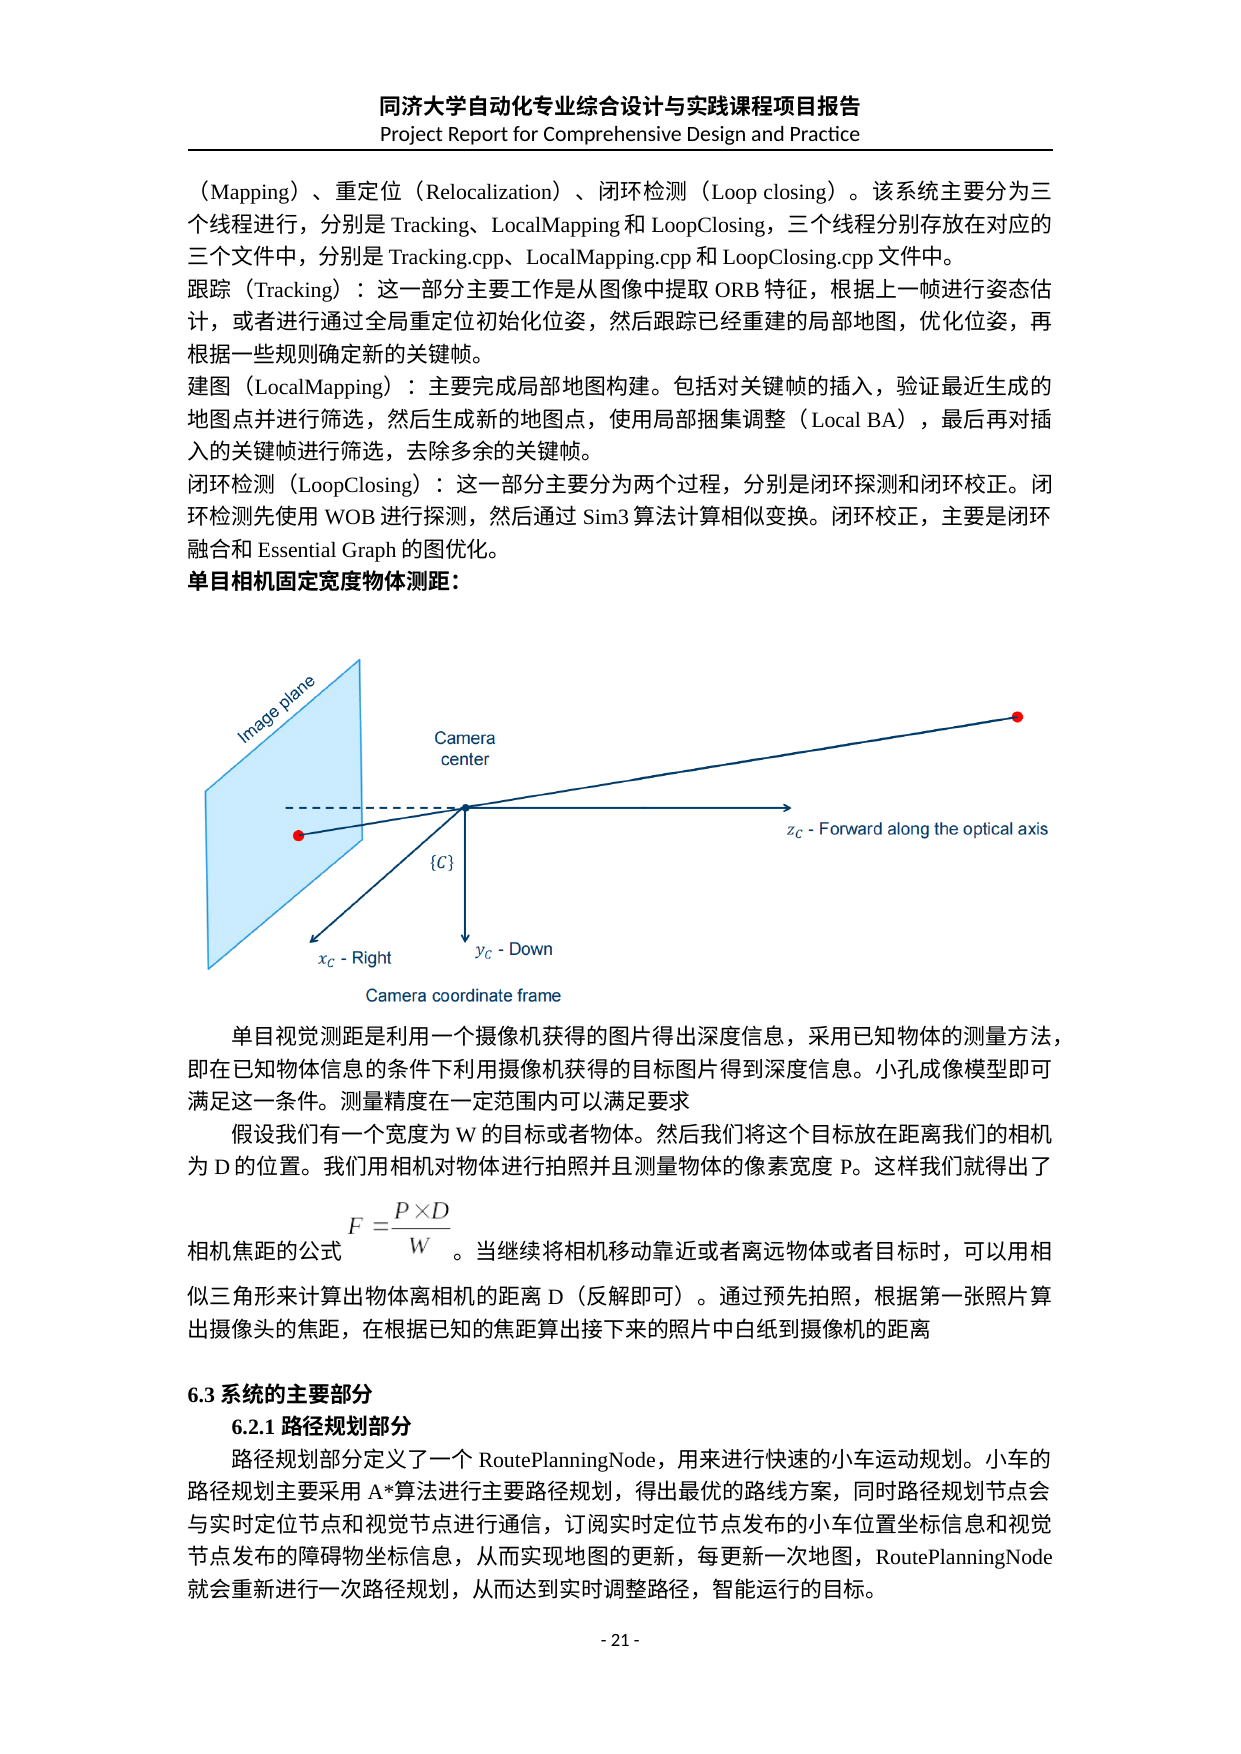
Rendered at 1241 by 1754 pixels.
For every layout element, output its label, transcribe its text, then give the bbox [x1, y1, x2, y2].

text 6.3 系统的主要部分 [187, 1376, 1053, 1409]
text 跟踪（Tracking）：这一部分主要工作是从图像中提取ORB特征，根据上一帧进行姿态估计，或者进行通过全局重定位初始化位姿，然后跟踪已经重建的局部地图，优化位姿，再根据一些规则确定新的关键帧。 [187, 271, 1053, 369]
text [187, 174, 1053, 271]
text 建图（LocalMapping）：主要完成局部地图构建。包括对关键帧的插入，验证最近生成的地图点并进行筛选，然后生成新的地图点，使用局部捆集调整（Local BA），最后再对插入的关键帧进行筛选，去除多余的关键帧。 [187, 369, 1053, 466]
picture [187, 628, 1053, 1017]
text 路径规划部分定义了一个RoutePlanningNode，用来进行快速的小车运动规划。小车的路径规划主要采用A*算法进行主要路径规划，得出最优的路线方案，同时路径规划节点会与实时定位节点和视觉节点进行通信，订阅实时定位节点发布的小车位置坐标信息和视觉节点发布的障碍物坐标信息，从而实现地图的更新，每更新一次地图，RoutePlanningNode就会重新进行一次路径规划，从而达到实时调整路径，智能运行的目标。 [187, 1441, 1053, 1604]
text 6.2.1 路径规划部分 [187, 1409, 1053, 1441]
text 闭环检测（LoopClosing）：这一部分主要分为两个过程，分别是闭环探测和闭环校正。闭环检测先使用WOB进行探测，然后通过Sim3算法计算相似变换。闭环校正，主要是闭环融合和Essential Graph的图优化。 [187, 466, 1053, 564]
text 假设我们有一个宽度为W的目标或者物体。然后我们将这个目标放在距离我们的相机为D的位置。我们用相机对物体进行拍照并且测量物体的像素宽度P。这样我们就得出了相机焦距的公式。当继续将相机移动靠近或者离远物体或者目标时，可以用相似三角形来计算出物体离相机的距离D（反解即可）。通过预先拍照，根据第一张照片算出摄像头的焦距，在根据已知的焦距算出接下来的照片中白纸到摄像机的距离 [187, 1116, 1053, 1344]
text 单目相机固定宽度物体测距： [187, 564, 1053, 596]
text 单目视觉测距是利用一个摄像机获得的图片得出深度信息，采用已知物体的测量方法，即在已知物体信息的条件下利用摄像机获得的目标图片得到深度信息。小孔成像模型即可满足这一条件。测量精度在一定范围内可以满足要求 [187, 1019, 1053, 1116]
